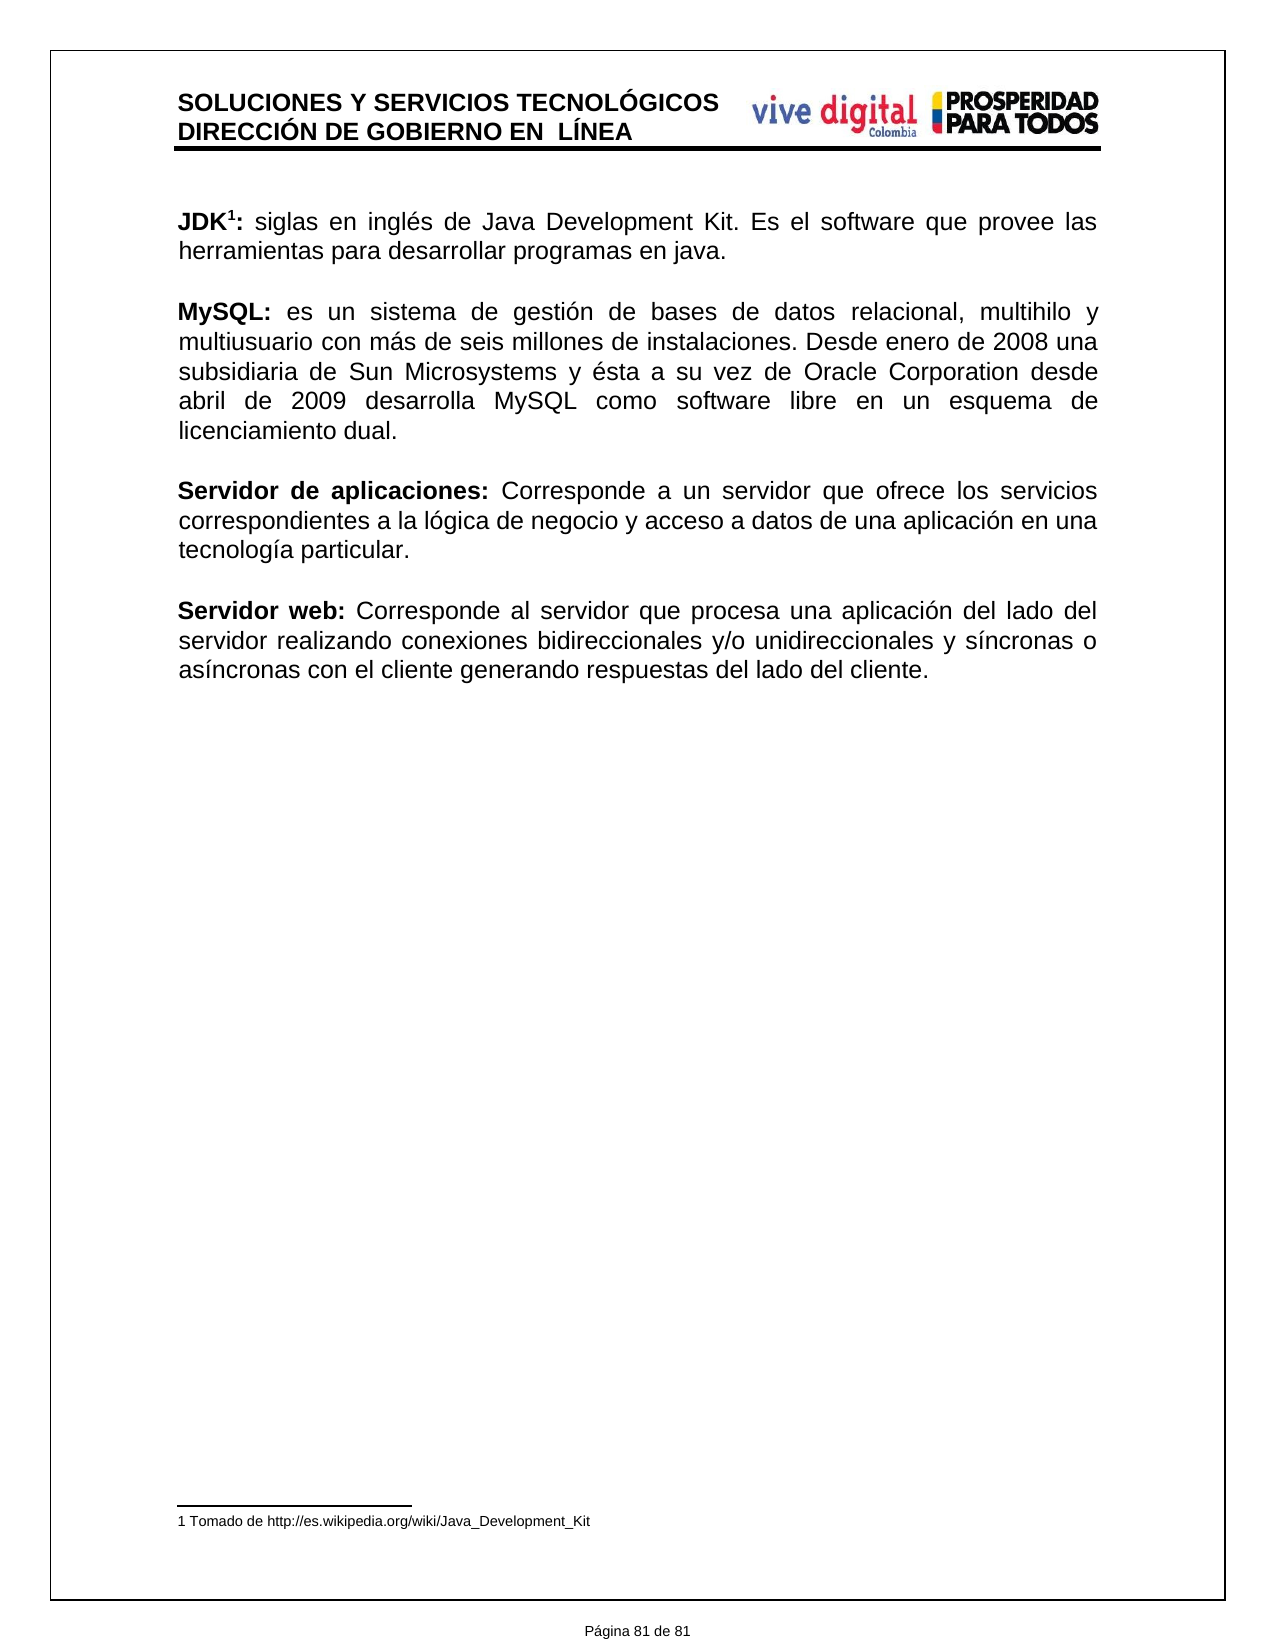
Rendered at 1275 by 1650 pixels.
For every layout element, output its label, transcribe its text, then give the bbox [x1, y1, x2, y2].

picture [746, 85, 1106, 143]
text JDK: siglas en inglés de Java Development Kit. Es el software que provee las herramientas para desarrollar programas en java. [177, 207, 1099, 265]
text MySQL: es un sistema de gestión de bases de datos relacional, multihilo y multiusuario con más de seis millones de instalaciones. Desde enero de 2008 una subsidiaria de Sun Microsystems y ésta a su vez de Oracle Corporation desde abril de 2009 desarrolla MySQL como software libre en un esquema de licenciamiento dual. [177, 297, 1099, 444]
text Servidor de aplicaciones: Corresponde a un servidor que ofrece los servicios correspondientes a la lógica de negocio y acceso a datos de una aplicación en una tecnología particular. [177, 476, 1099, 564]
text Servidor web: Corresponde al servidor que procesa una aplicación del lado del servidor realizando conexiones bidireccionales y/o unidireccionales y síncronas o asíncronas con el cliente generando respuestas del lado del cliente. [177, 596, 1099, 684]
